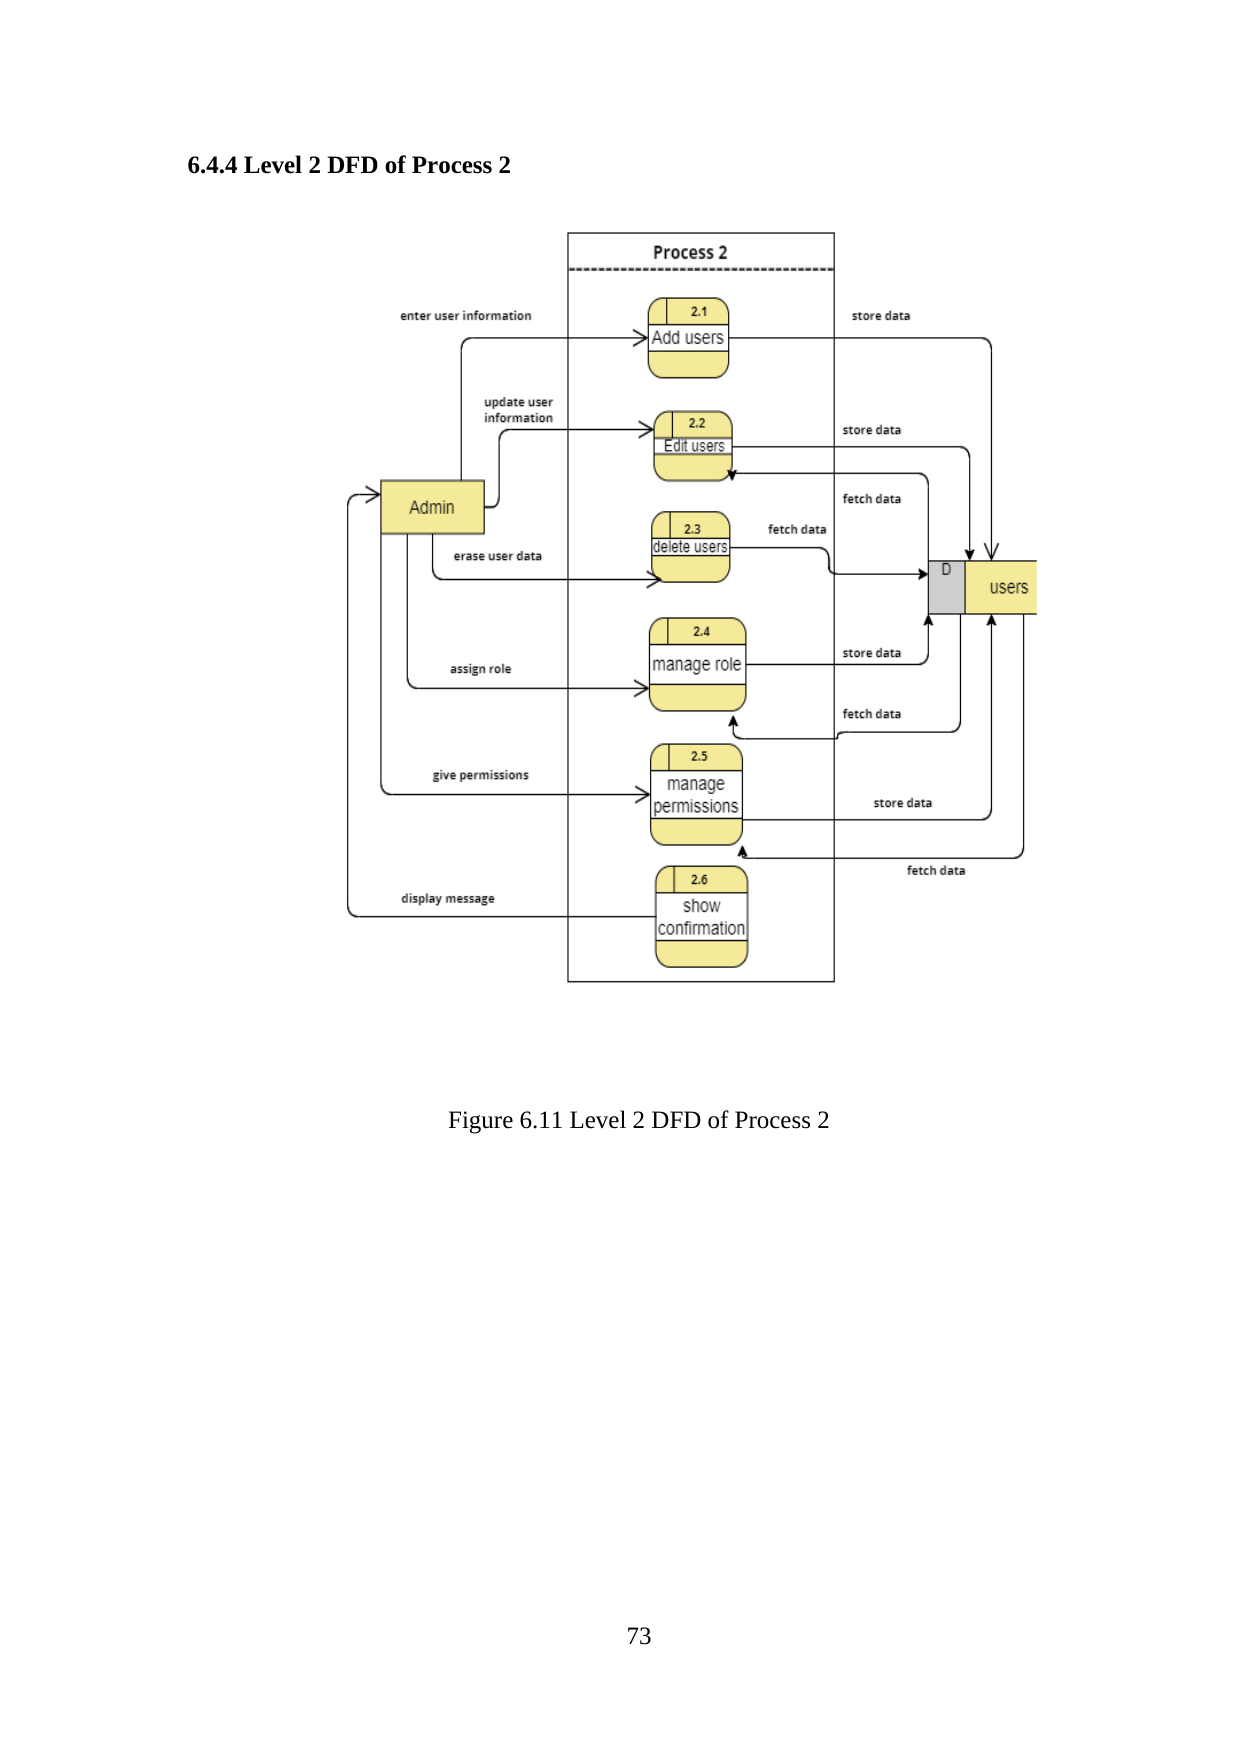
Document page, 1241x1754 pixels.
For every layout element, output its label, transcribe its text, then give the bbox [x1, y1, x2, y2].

subtitle 6.4.4 Level 2 DFD of Process 2 [187, 150, 1090, 179]
text Figure 6.11 Level 2 DFD of Process 2 [187, 1106, 1090, 1134]
picture [315, 206, 1069, 1029]
